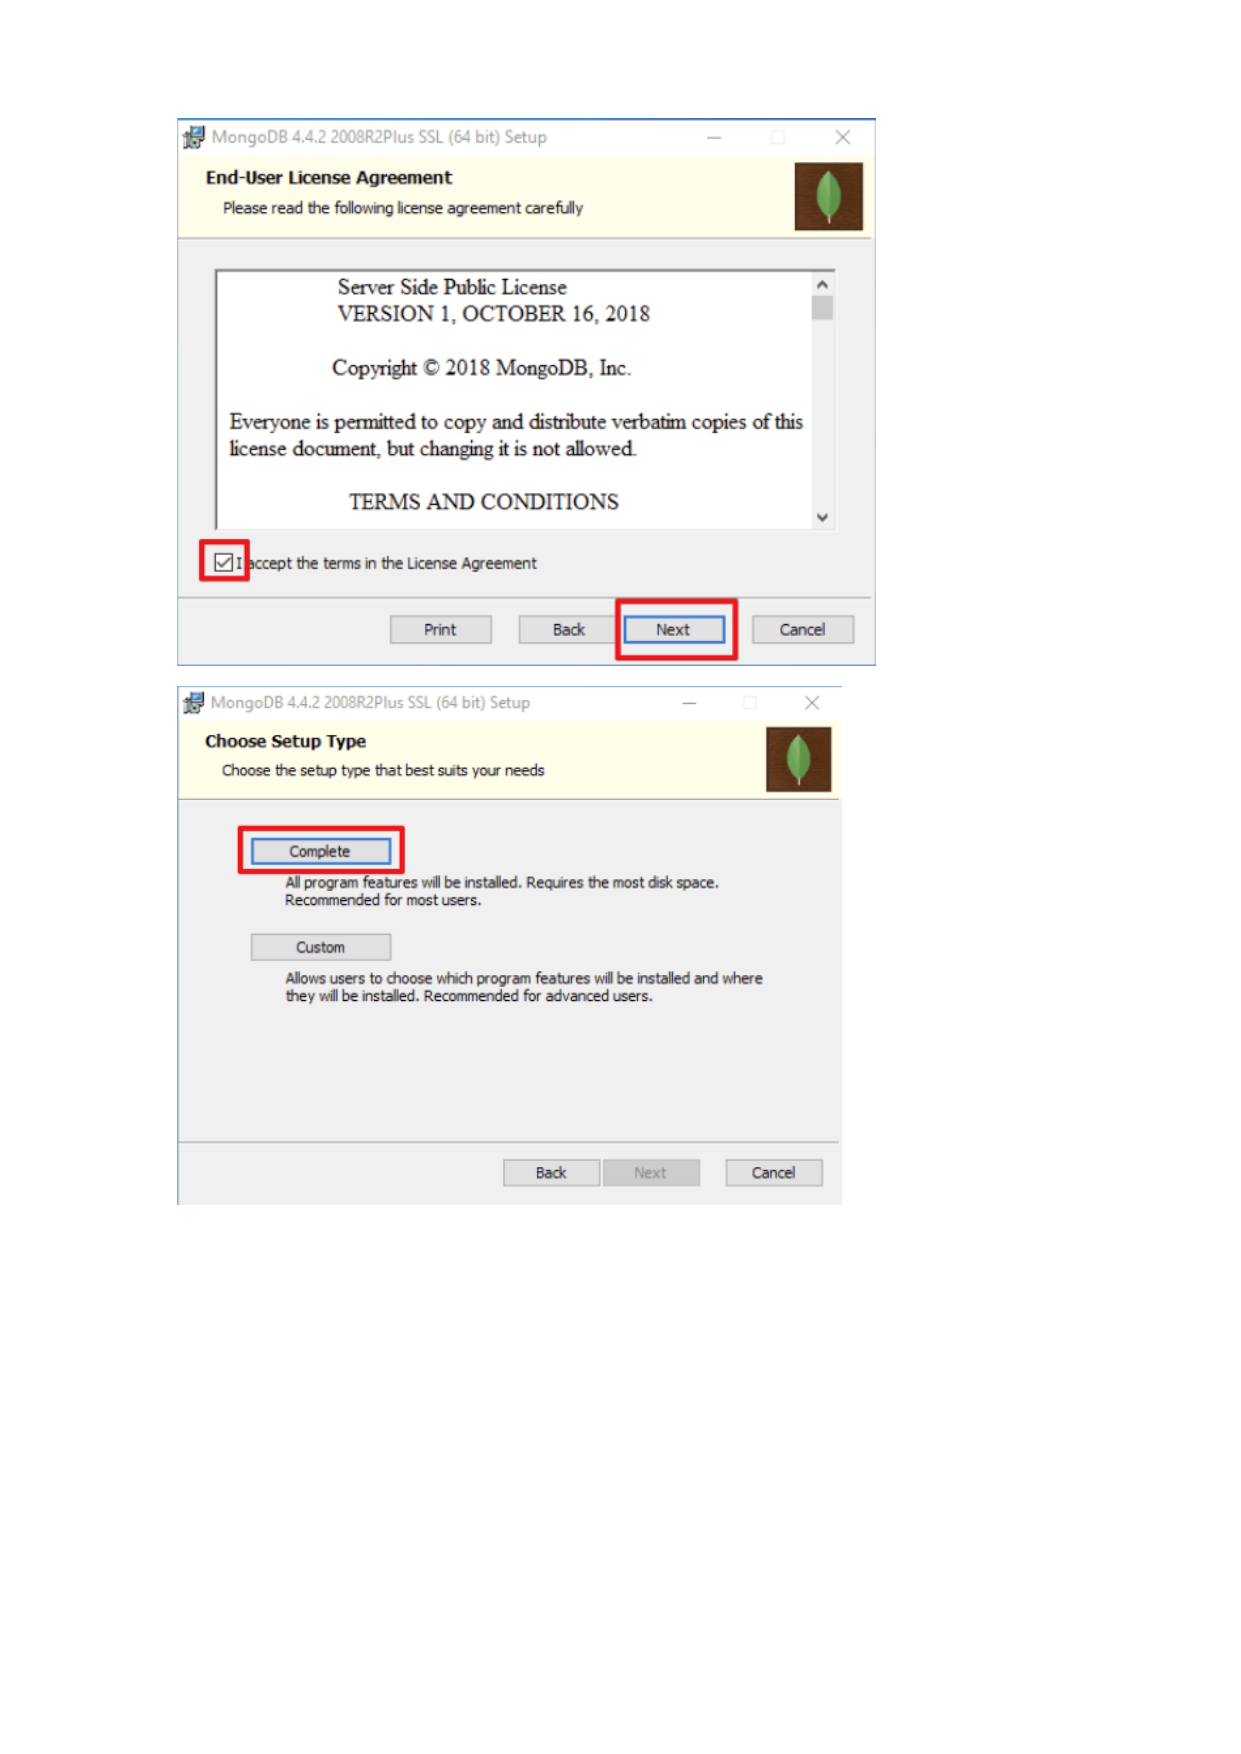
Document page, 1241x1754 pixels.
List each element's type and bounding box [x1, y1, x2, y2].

picture [177, 118, 876, 666]
picture [177, 686, 843, 1205]
